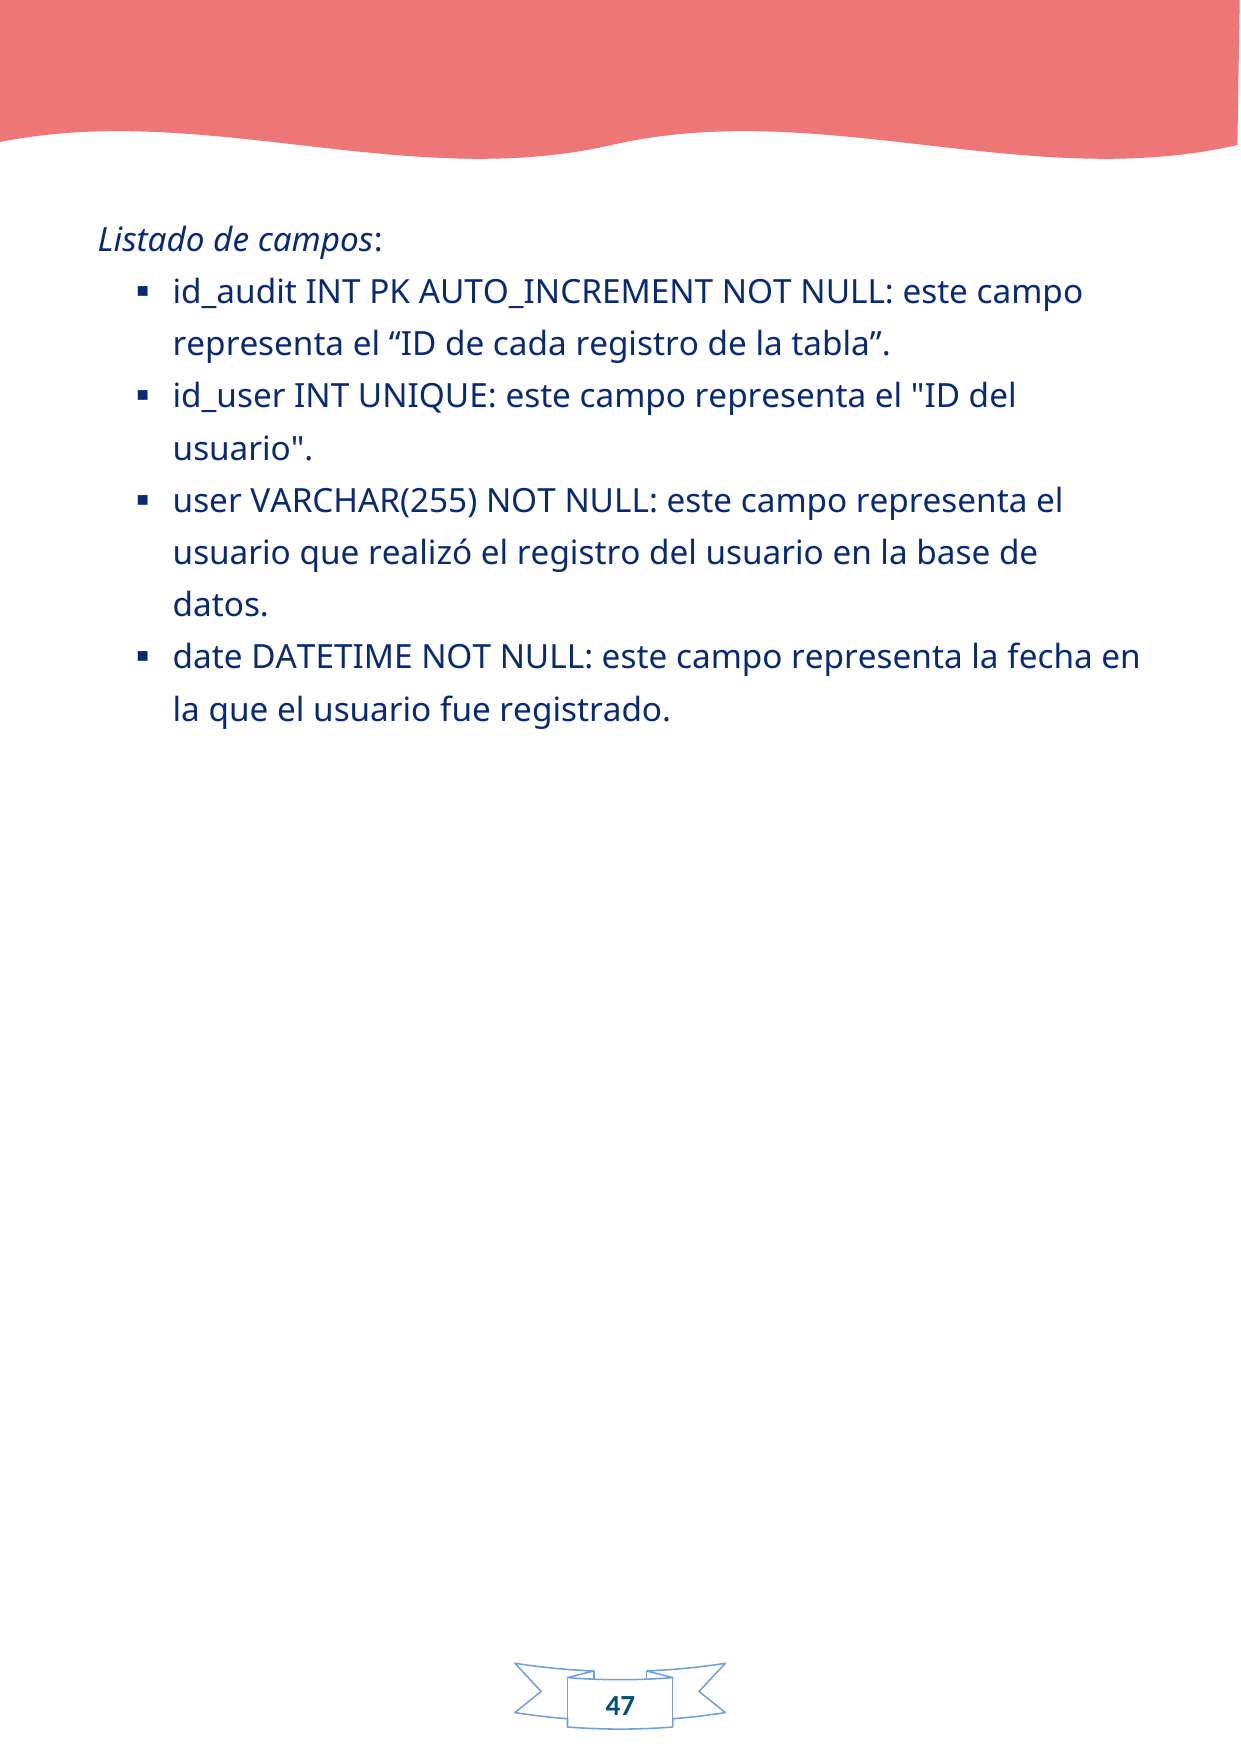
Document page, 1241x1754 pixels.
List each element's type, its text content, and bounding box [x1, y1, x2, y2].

list date DATETIME NOT NULL: este campo representa la fecha en la que el usuario fue registrado. [135, 633, 1143, 731]
text Listado de campos: [97, 216, 1143, 261]
list id_audit INT PK AUTO_INCREMENT NOT NULL: este campo representa el “ID de cada registro de la tabla”. [135, 268, 1143, 365]
list user VARCHAR(255) NOT NULL: este campo representa el usuario que realizó el registro del usuario en la base de datos. [135, 477, 1143, 626]
list id_user INT UNIQUE: este campo representa el "ID del usuario". [135, 372, 1143, 470]
